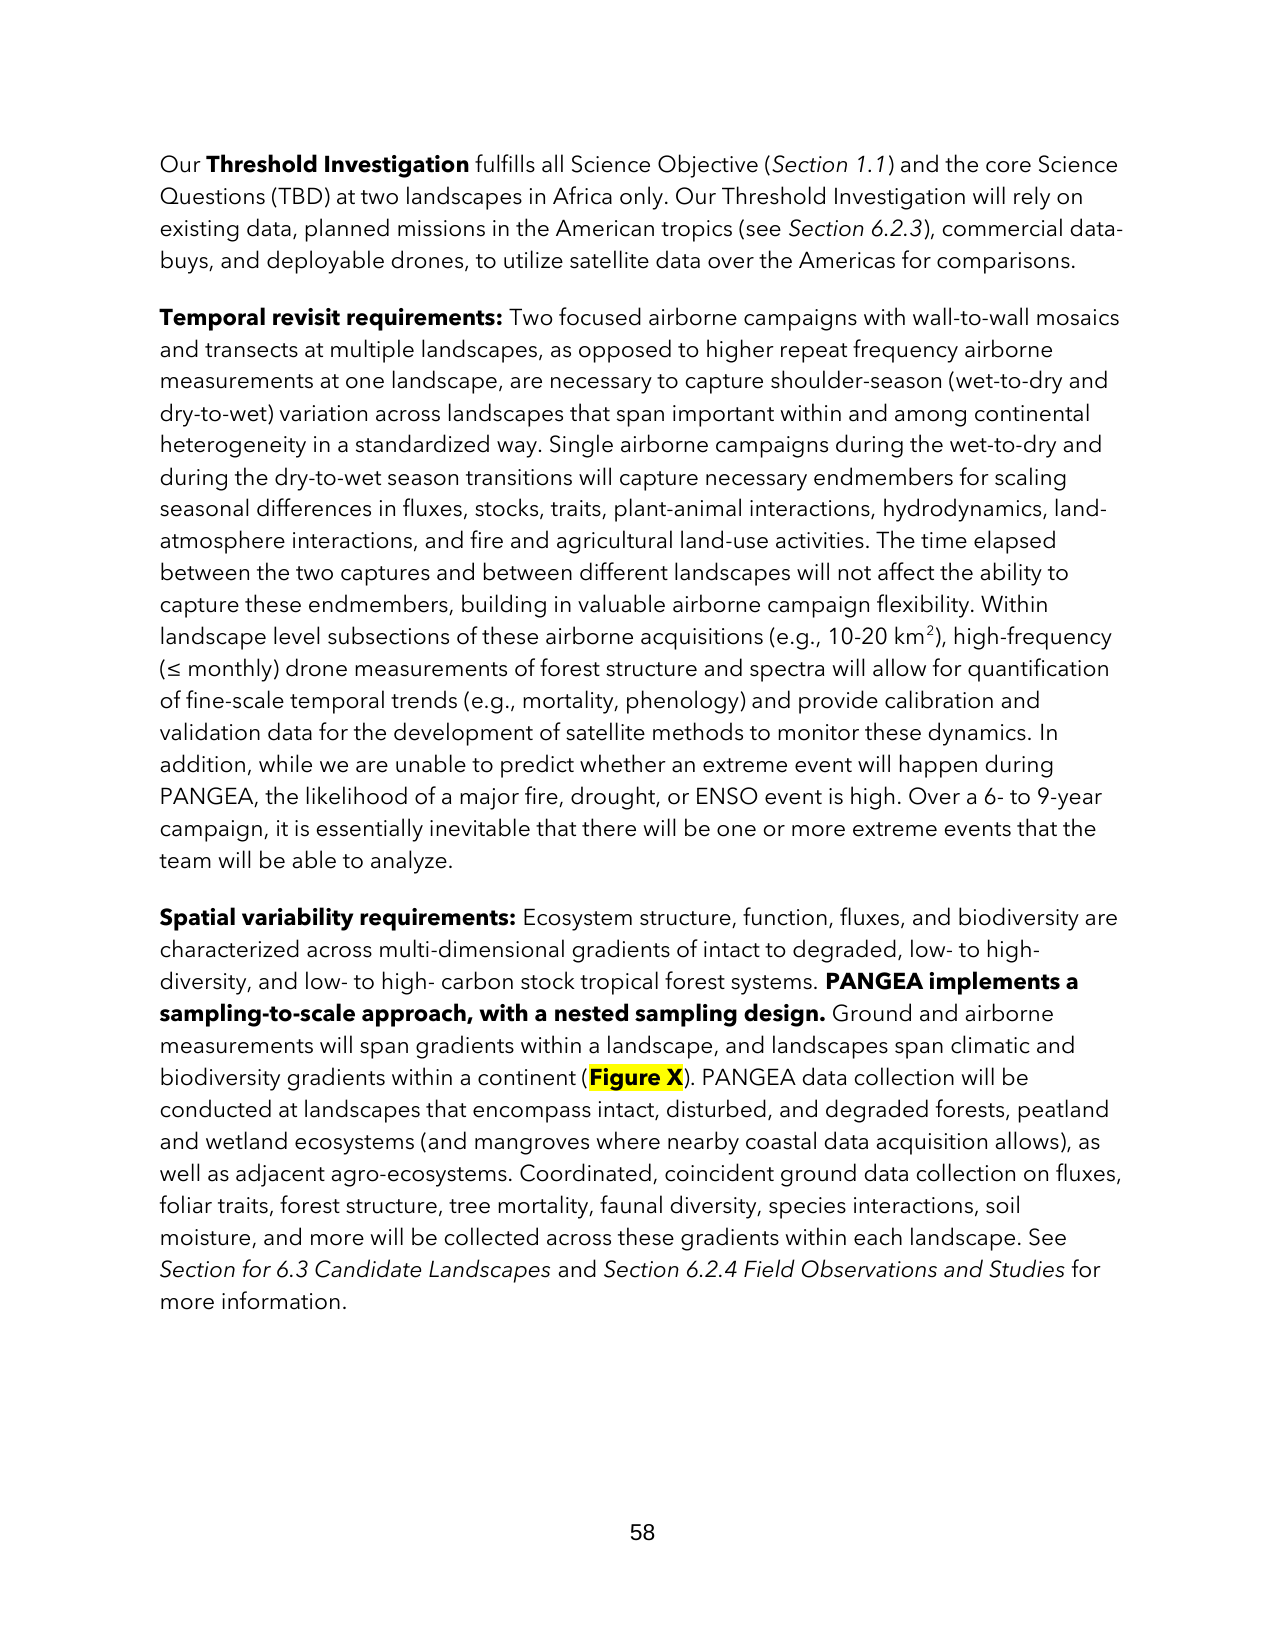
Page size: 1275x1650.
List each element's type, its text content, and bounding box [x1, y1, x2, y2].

text Spatial variability requirements: Ecosystem structure, function, fluxes, and biodiversity are characterized across multi-dimensional gradients of intact to degraded, low- to high-diversity, and low- to high- carbon stock tropical forest systems. PANGEA implements a sampling-to-scale approach, with a nested sampling design. Ground and airborne measurements will span gradients within a landscape, and landscapes span climatic and biodiversity gradients within a continent (Figure X). PANGEA data collection will be conducted at landscapes that encompass intact, disturbed, and degraded forests, peatland and wetland ecosystems (and mangroves where nearby coastal data acquisition allows), as well as adjacent agro-ecosystems. Coordinated, coincident ground data collection on fluxes, foliar traits, forest structure, tree mortality, faunal diversity, species interactions, soil moisture, and more will be collected across these gradients within each landscape. See Section for 6.3 Candidate Landscapes and Section 6.2.4 Field Observations and Studies for more information. [159, 903, 1125, 1315]
text Temporal revisit requirements: Two focused airborne campaigns with wall-to-wall mosaics and transects at multiple landscapes, as opposed to higher repeat frequency airborne measurements at one landscape, are necessary to capture shoulder-season (wet-to-dry and dry-to-wet) variation across landscapes that span important within and among continental heterogeneity in a standardized way. Single airborne campaigns during the wet-to-dry and during the dry-to-wet season transitions will capture necessary endmembers for scaling seasonal differences in fluxes, stocks, traits, plant-animal interactions, hydrodynamics, land-atmosphere interactions, and fire and agricultural land-use activities. The time elapsed between the two captures and between different landscapes will not affect the ability to capture these endmembers, building in valuable airborne campaign flexibility. Within landscape level subsections of these airborne acquisitions (e.g., 10-20 km2), high-frequency (≤ monthly) drone measurements of forest structure and spectra will allow for quantification of fine-scale temporal trends (e.g., mortality, phenology) and provide calibration and validation data for the development of satellite methods to monitor these dynamics. In addition, while we are unable to predict whether an extreme event will happen during PANGEA, the likelihood of a major fire, drought, or ENSO event is high. Over a 6- to 9-year campaign, it is essentially inevitable that there will be one or more extreme events that the team will be able to analyze. [159, 303, 1125, 874]
text Our Threshold Investigation fulfills all Science Objective (Section 1.1) and the core Science Questions (TBD) at two landscapes in Africa only. Our Threshold Investigation will rely on existing data, planned missions in the American tropics (see Section 6.2.3), commercial data-buys, and deployable drones, to utilize satellite data over the Americas for comparisons. [159, 150, 1125, 274]
